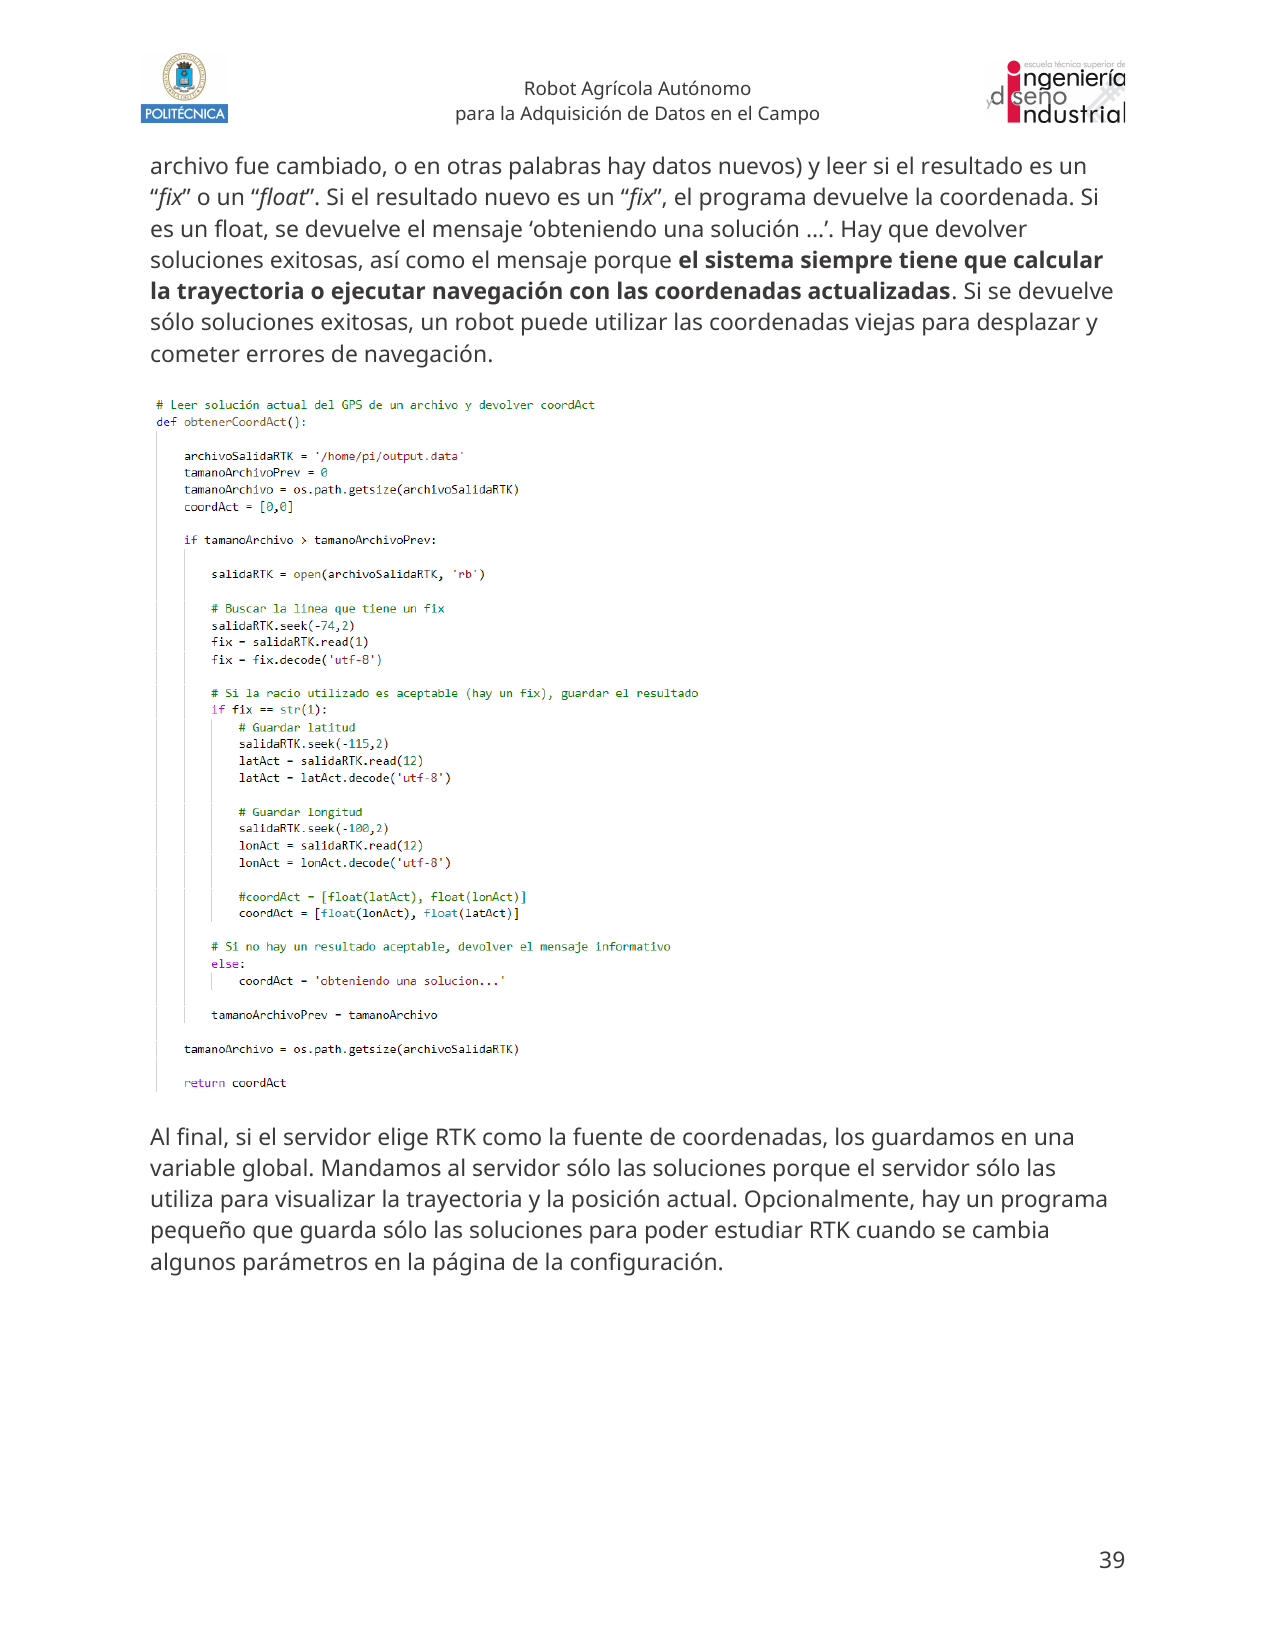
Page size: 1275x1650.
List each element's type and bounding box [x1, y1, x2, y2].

picture [150, 393, 922, 1093]
picture [140, 53, 228, 123]
picture [986, 60, 1125, 123]
